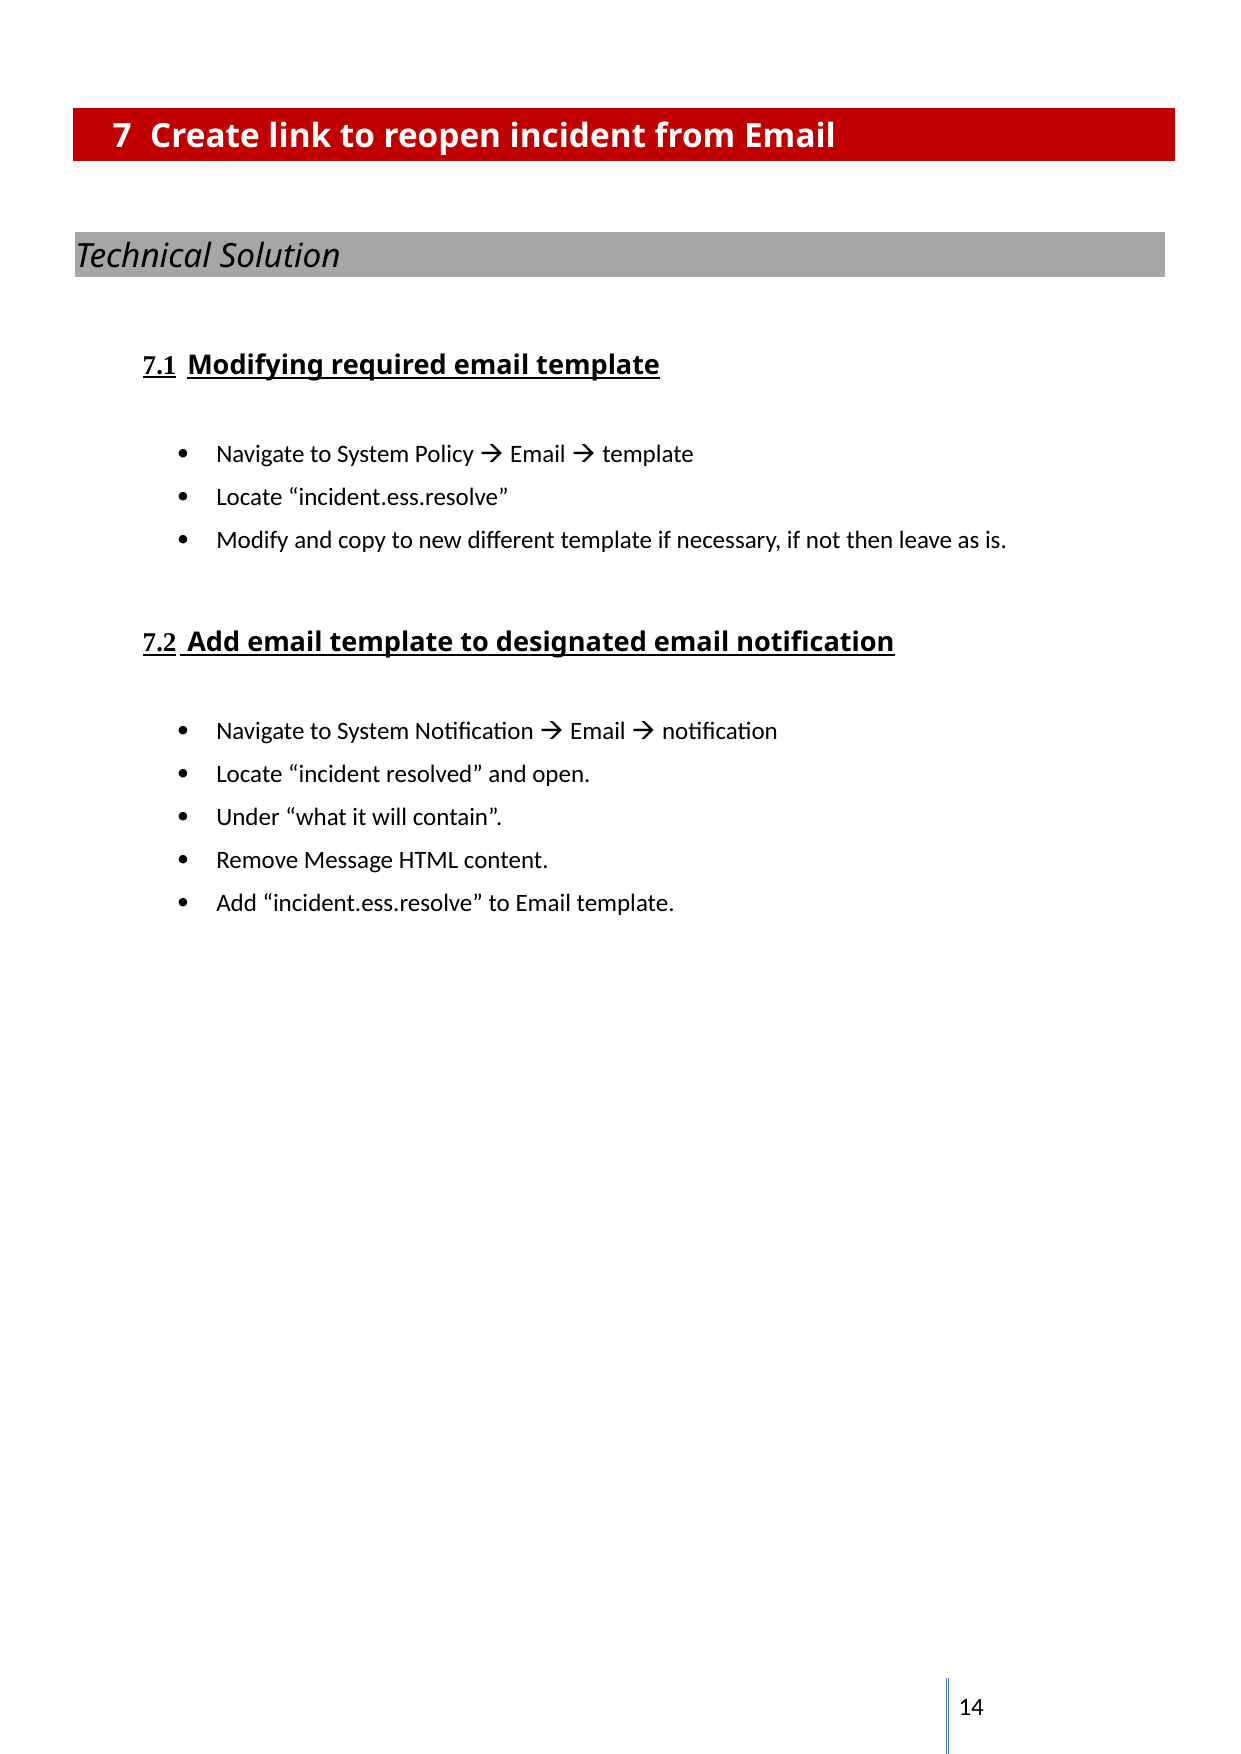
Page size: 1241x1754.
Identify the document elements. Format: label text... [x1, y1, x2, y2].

list Locate “incident resolved” and open. [178, 758, 1165, 788]
list Modify and copy to new different template if necessary, if not then leave as is. [178, 524, 1165, 554]
subtitle Add email template to designated email notification [142, 622, 1165, 659]
list Remove Message HTML content. [178, 844, 1165, 874]
list Add “incident.ess.resolve” to Email template. [178, 887, 1165, 917]
list Under “what it will contain”. [178, 801, 1165, 831]
subtitle Create link to reopen incident from Email [75, 110, 1174, 159]
list Navigate to System Policy Email template [178, 438, 1165, 468]
list Locate “incident.ess.resolve” [178, 481, 1165, 511]
list Navigate to System Notification Email notification [178, 715, 1165, 745]
subtitle Modifying required email template [142, 346, 1165, 382]
subtitle Technical Solution [75, 232, 1165, 277]
